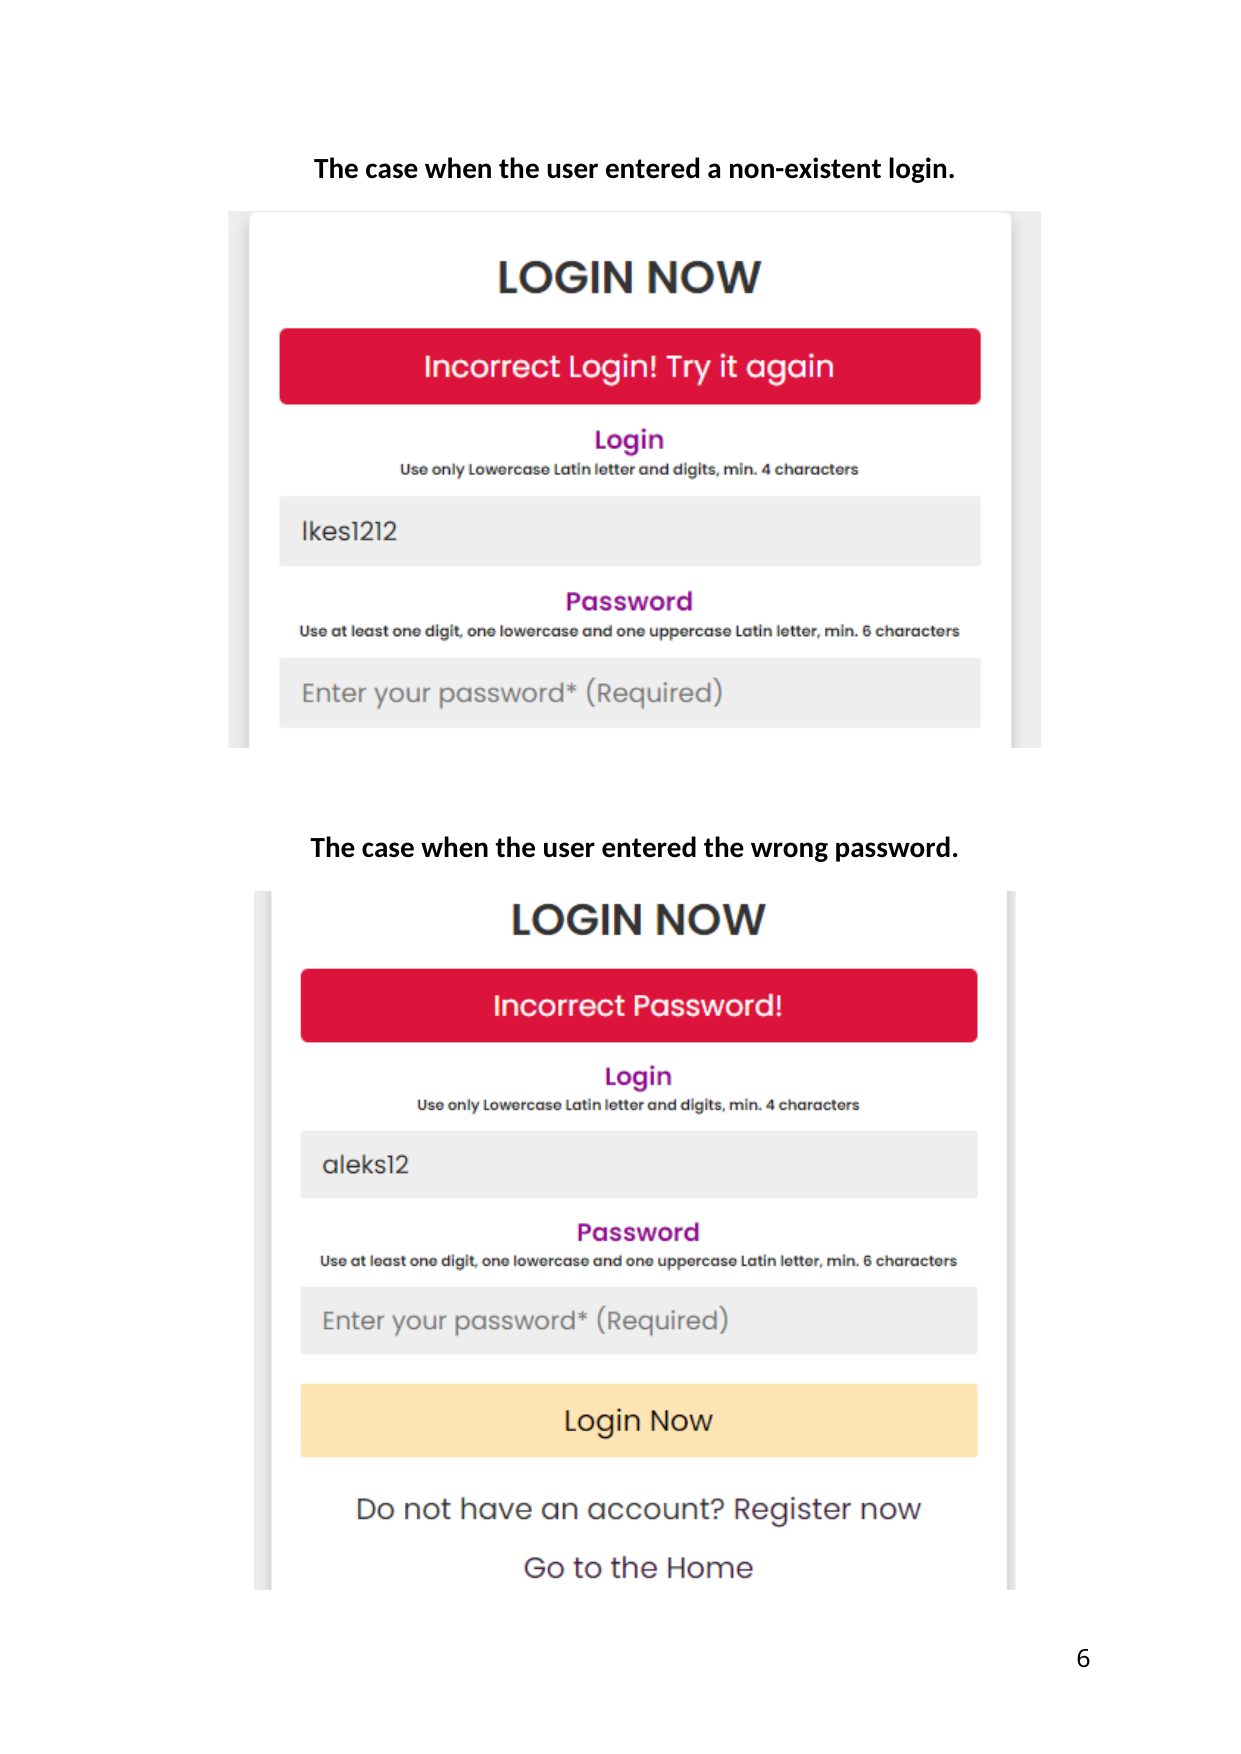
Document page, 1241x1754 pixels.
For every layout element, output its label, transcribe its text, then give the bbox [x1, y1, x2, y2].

picture [228, 211, 1042, 748]
text The case when the user entered the wrong password. [150, 829, 1090, 865]
text The case when the user entered a non-existent login. [150, 150, 1090, 186]
picture [254, 891, 1016, 1590]
